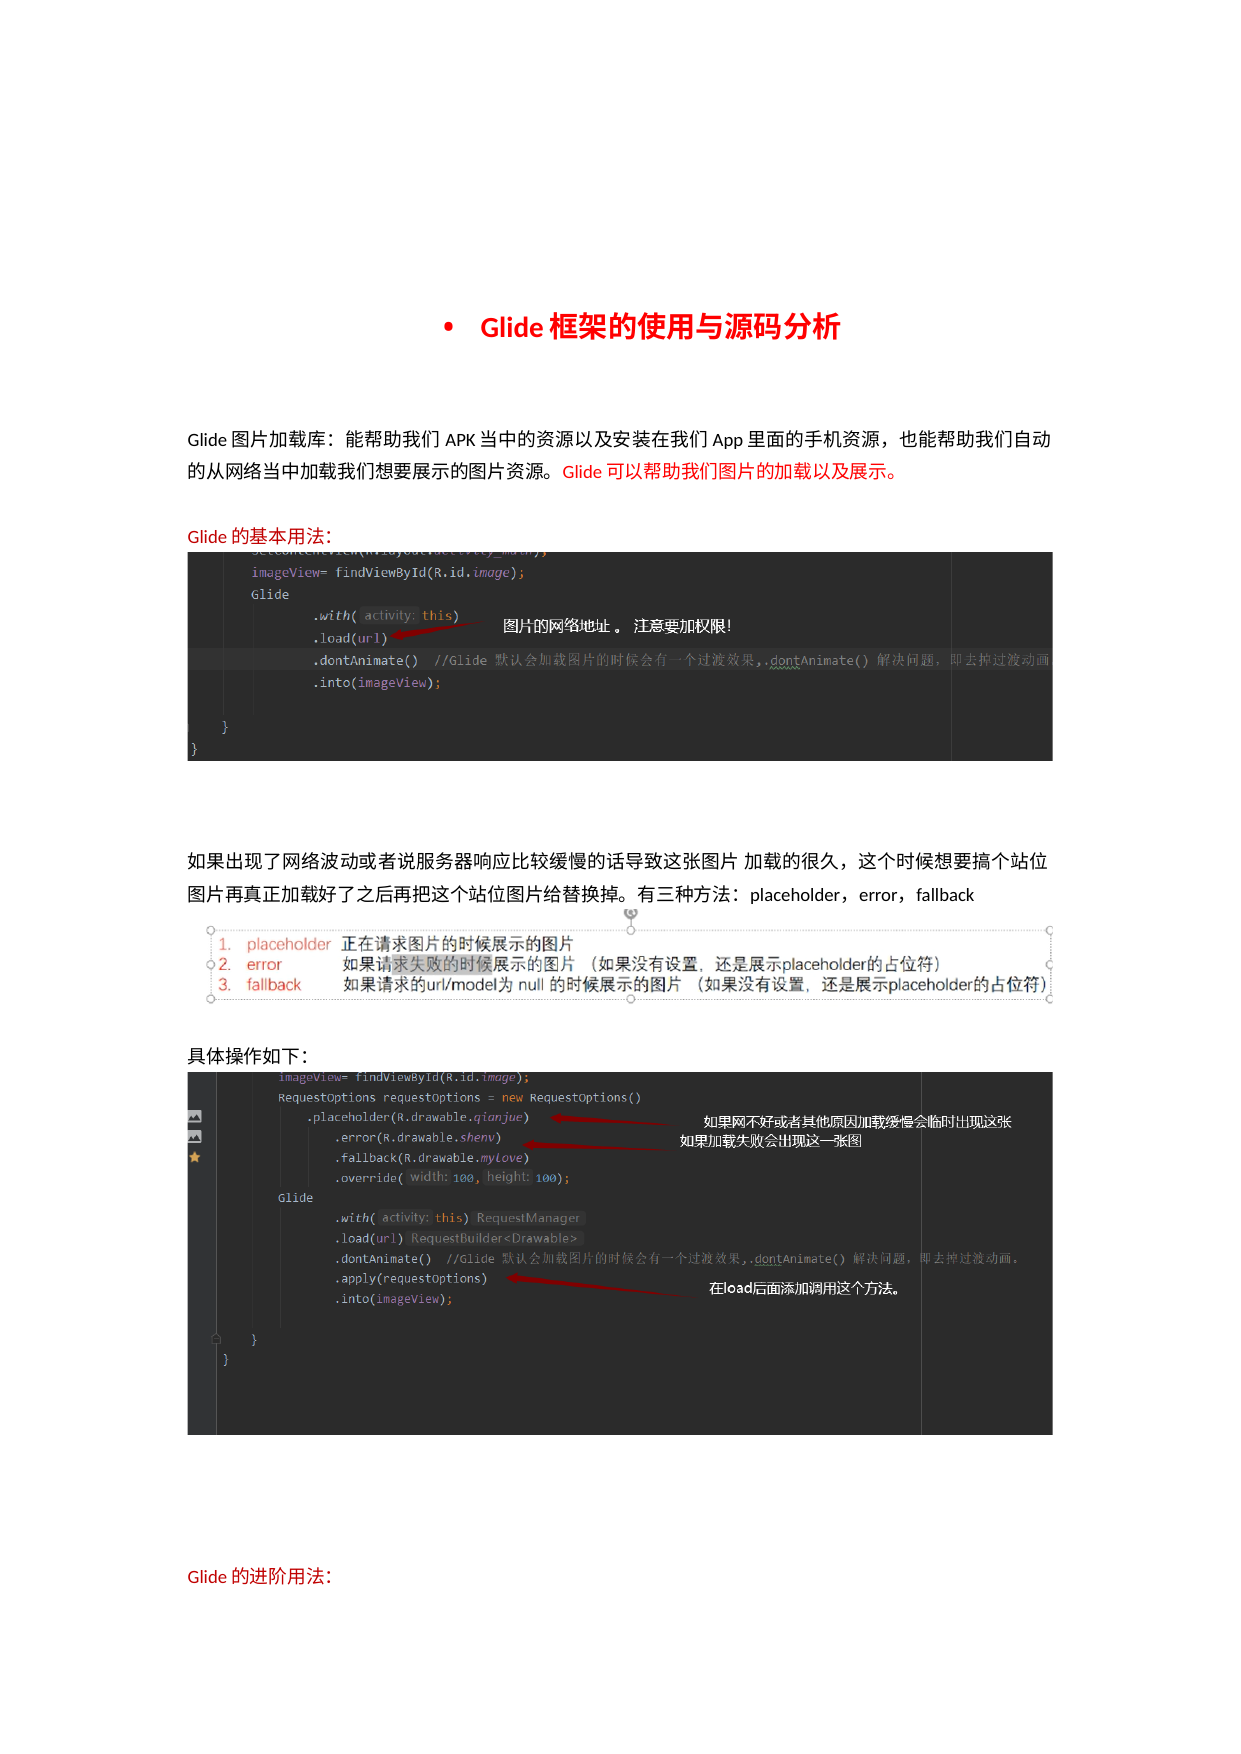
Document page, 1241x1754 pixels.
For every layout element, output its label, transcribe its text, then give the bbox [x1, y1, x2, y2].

text Glide的基本用法： [187, 519, 1053, 552]
text 具体操作如下： [187, 1039, 1053, 1072]
picture [187, 1072, 1053, 1435]
list Glide框架的使用与源码分析 [231, 292, 1053, 357]
picture [187, 909, 1053, 1007]
text Glide图片加载库：能帮助我们APK当中的资源以及安装在我们App里面的手机资源，也能帮助我们自动的从网络当中加载我们想要展示的图片资源。Glide可以帮助我们图片的加载以及展示。 [187, 422, 1053, 487]
text 如果出现了网络波动或者说服务器响应比较缓慢的话导致这张图片 加载的很久，这个时候想要搞个站位图片再真正加载好了之后再把这个站位图片给替换掉。有三种方法：placeholder，error，fallback [187, 844, 1053, 909]
text Glide的进阶用法： [187, 1559, 1053, 1592]
picture [187, 552, 1053, 761]
